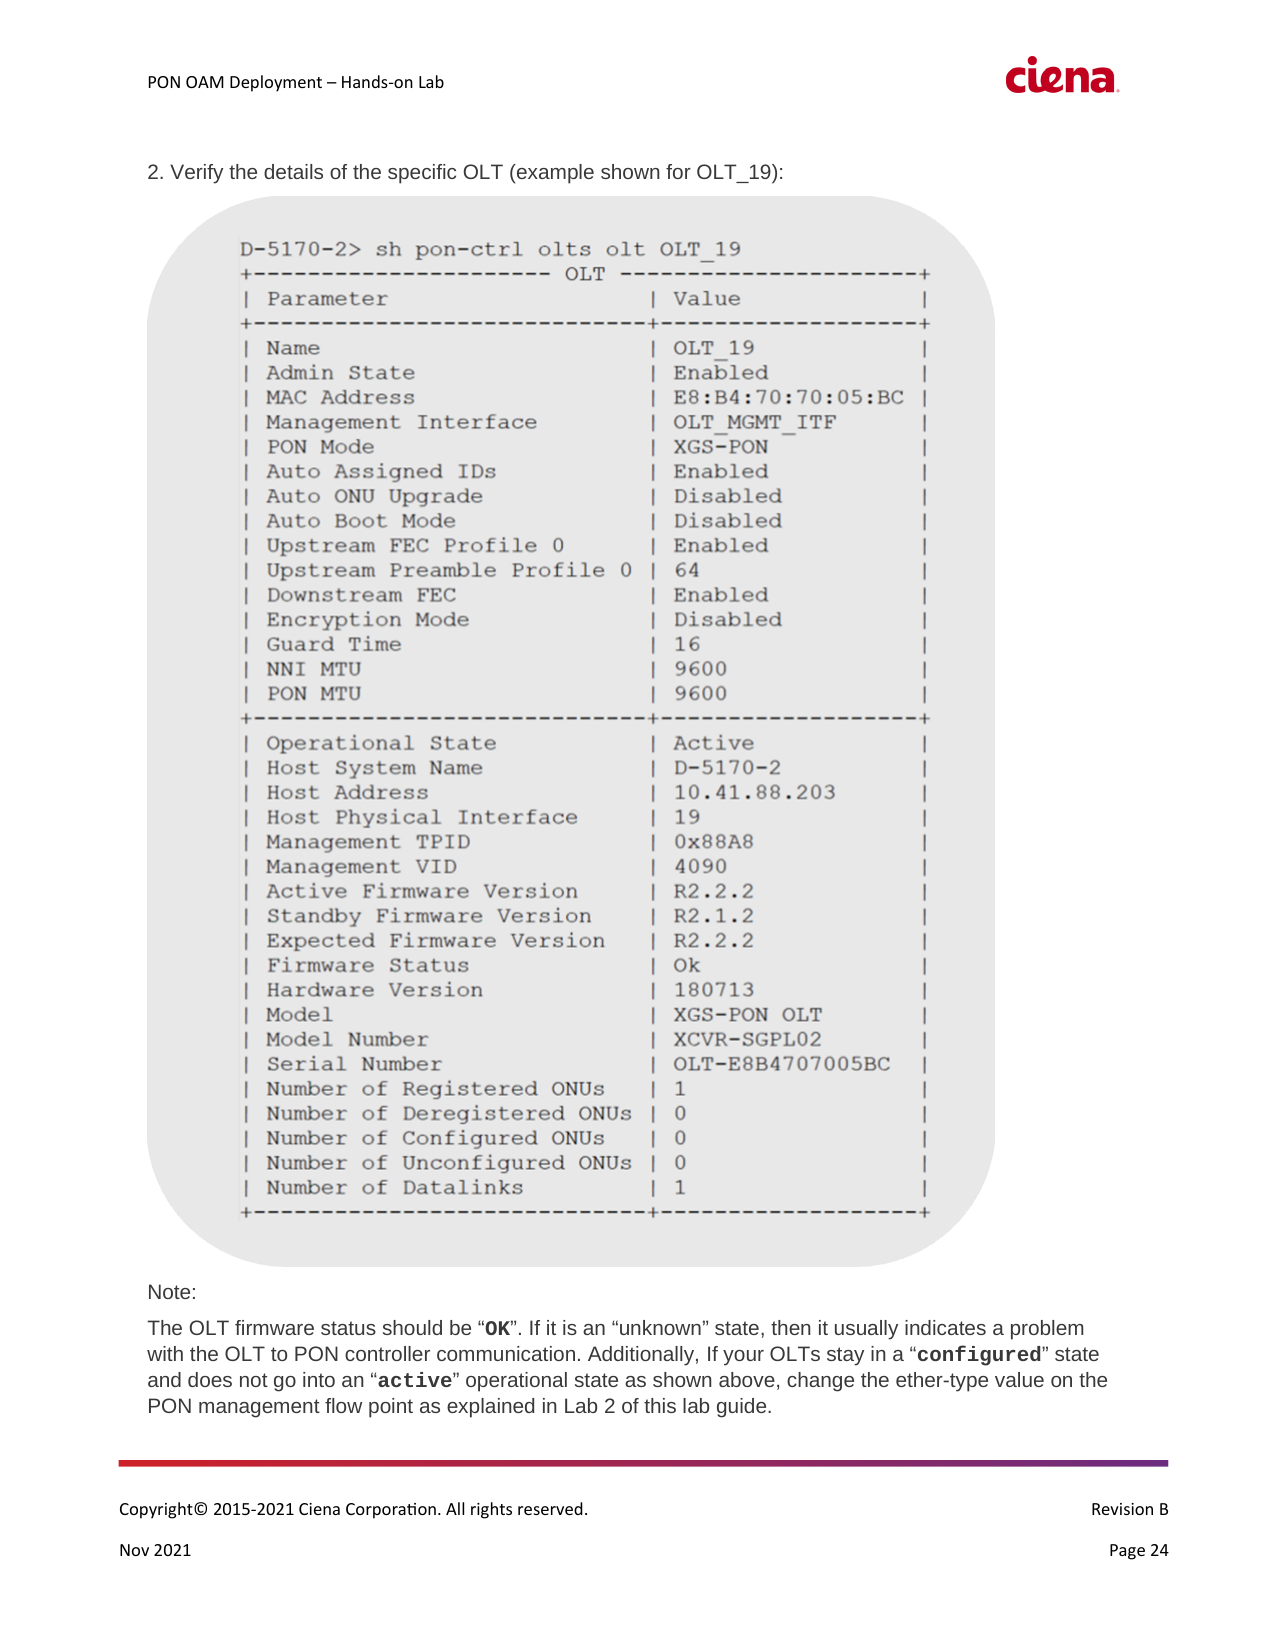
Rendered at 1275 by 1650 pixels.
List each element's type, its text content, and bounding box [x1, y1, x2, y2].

text The OLT firmware status should be “OK”. If it is an “unknown” state, then it usually indicates a problem with the OLT to PON controller communication. Additionally, If your OLTs stay in a “configured” state and does not go into an “active” operational state as shown above, change the ether-type value on the PON management flow point as explained in Lab 2 of this lab guide. [147, 1316, 1128, 1417]
picture [118, 1460, 1169, 1467]
text Note: [147, 1279, 1128, 1303]
text 2. Verify the details of the specific OLT (example shown for OLT_19): [147, 159, 1128, 183]
picture [147, 196, 995, 1267]
picture [1002, 54, 1124, 101]
